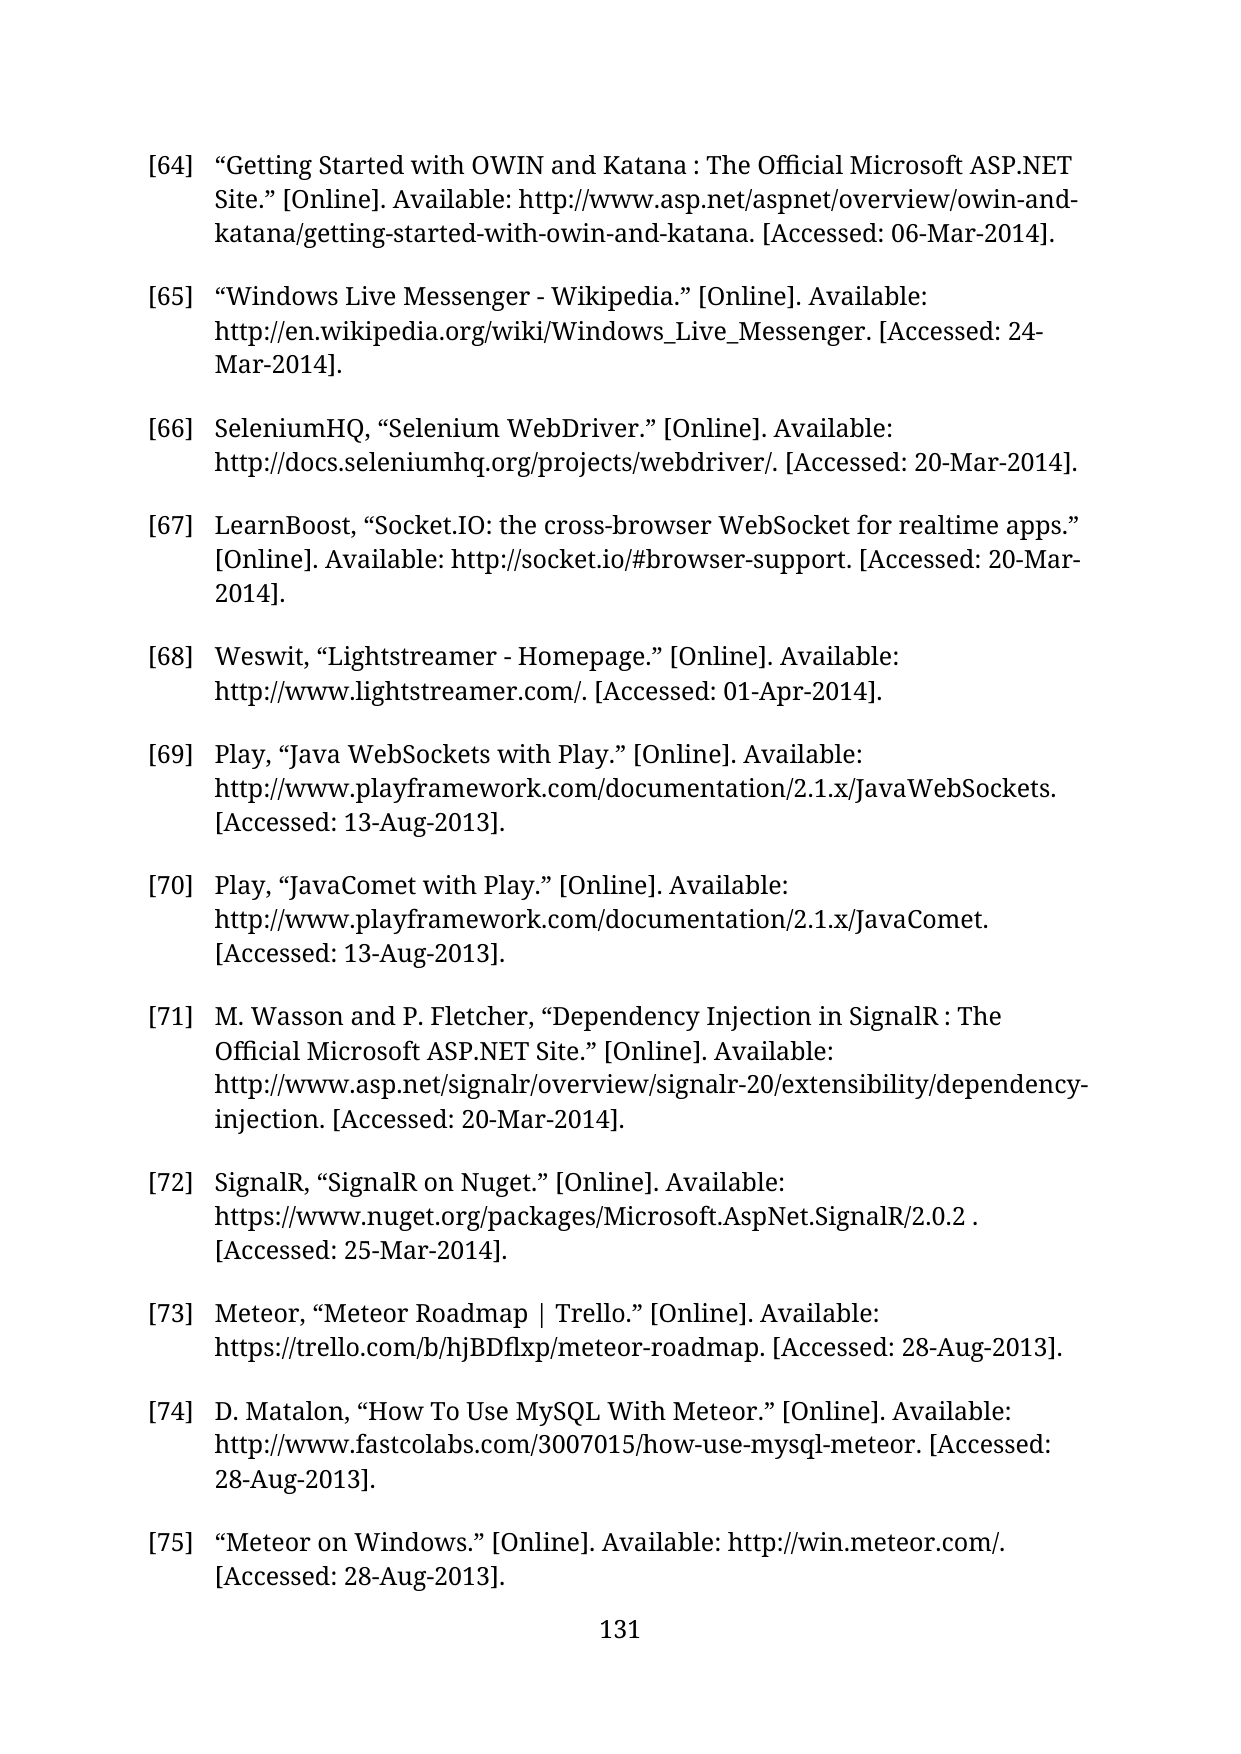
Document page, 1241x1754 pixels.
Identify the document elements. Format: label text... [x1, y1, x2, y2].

text [72] SignalR, “SignalR on Nuget.” [Online]. Available: https://www.nuget.org/packages/Microsoft.AspNet.SignalR/2.0.2 . [Accessed: 25-Mar-2014]. [148, 1164, 1092, 1267]
text [71] M. Wasson and P. Fletcher, “Dependency Injection in SignalR : The Official Microsoft ASP.NET Site.” [Online]. Available: http://www.asp.net/signalr/overview/signalr-20/extensibility/dependency-injection. [Accessed: 20-Mar-2014]. [148, 999, 1092, 1135]
text [75] “Meteor on Windows.” [Online]. Available: http://win.meteor.com/. [Accessed: 28-Aug-2013]. [148, 1524, 1092, 1593]
text [74] D. Matalon, “How To Use MySQL With Meteor.” [Online]. Available: http://www.fastcolabs.com/3007015/how-use-mysql-meteor. [Accessed: 28-Aug-2013]. [148, 1393, 1092, 1495]
text [67] LearnBoost, “Socket.IO: the cross-browser WebSocket for realtime apps.” [Online]. Available: http://socket.io/#browser-support. [Accessed: 20-Mar-2014]. [148, 508, 1092, 610]
text [68] Weswit, “Lightstreamer - Homepage.” [Online]. Available: http://www.lightstreamer.com/. [Accessed: 01-Apr-2014]. [148, 639, 1092, 707]
text [64] “Getting Started with OWIN and Katana : The Official Microsoft ASP.NET Site.” [Online]. Available: http://www.asp.net/aspnet/overview/owin-and-katana/getting-started-with-owin-and-katana. [Accessed: 06-Mar-2014]. [148, 148, 1092, 250]
text [69] Play, “Java WebSockets with Play.” [Online]. Available: http://www.playframework.com/documentation/2.1.x/JavaWebSockets. [Accessed: 13-Aug-2013]. [148, 736, 1092, 838]
text [70] Play, “JavaComet with Play.” [Online]. Available: http://www.playframework.com/documentation/2.1.x/JavaComet. [Accessed: 13-Aug-2013]. [148, 868, 1092, 970]
text [66] SeleniumHQ, “Selenium WebDriver.” [Online]. Available: http://docs.seleniumhq.org/projects/webdriver/. [Accessed: 20-Mar-2014]. [148, 410, 1092, 478]
text [73] Meteor, “Meteor Roadmap | Trello.” [Online]. Available: https://trello.com/b/hjBDflxp/meteor-roadmap. [Accessed: 28-Aug-2013]. [148, 1296, 1092, 1364]
text [65] “Windows Live Messenger - Wikipedia.” [Online]. Available: http://en.wikipedia.org/wiki/Windows_Live_Messenger. [Accessed: 24-Mar-2014]. [148, 279, 1092, 381]
